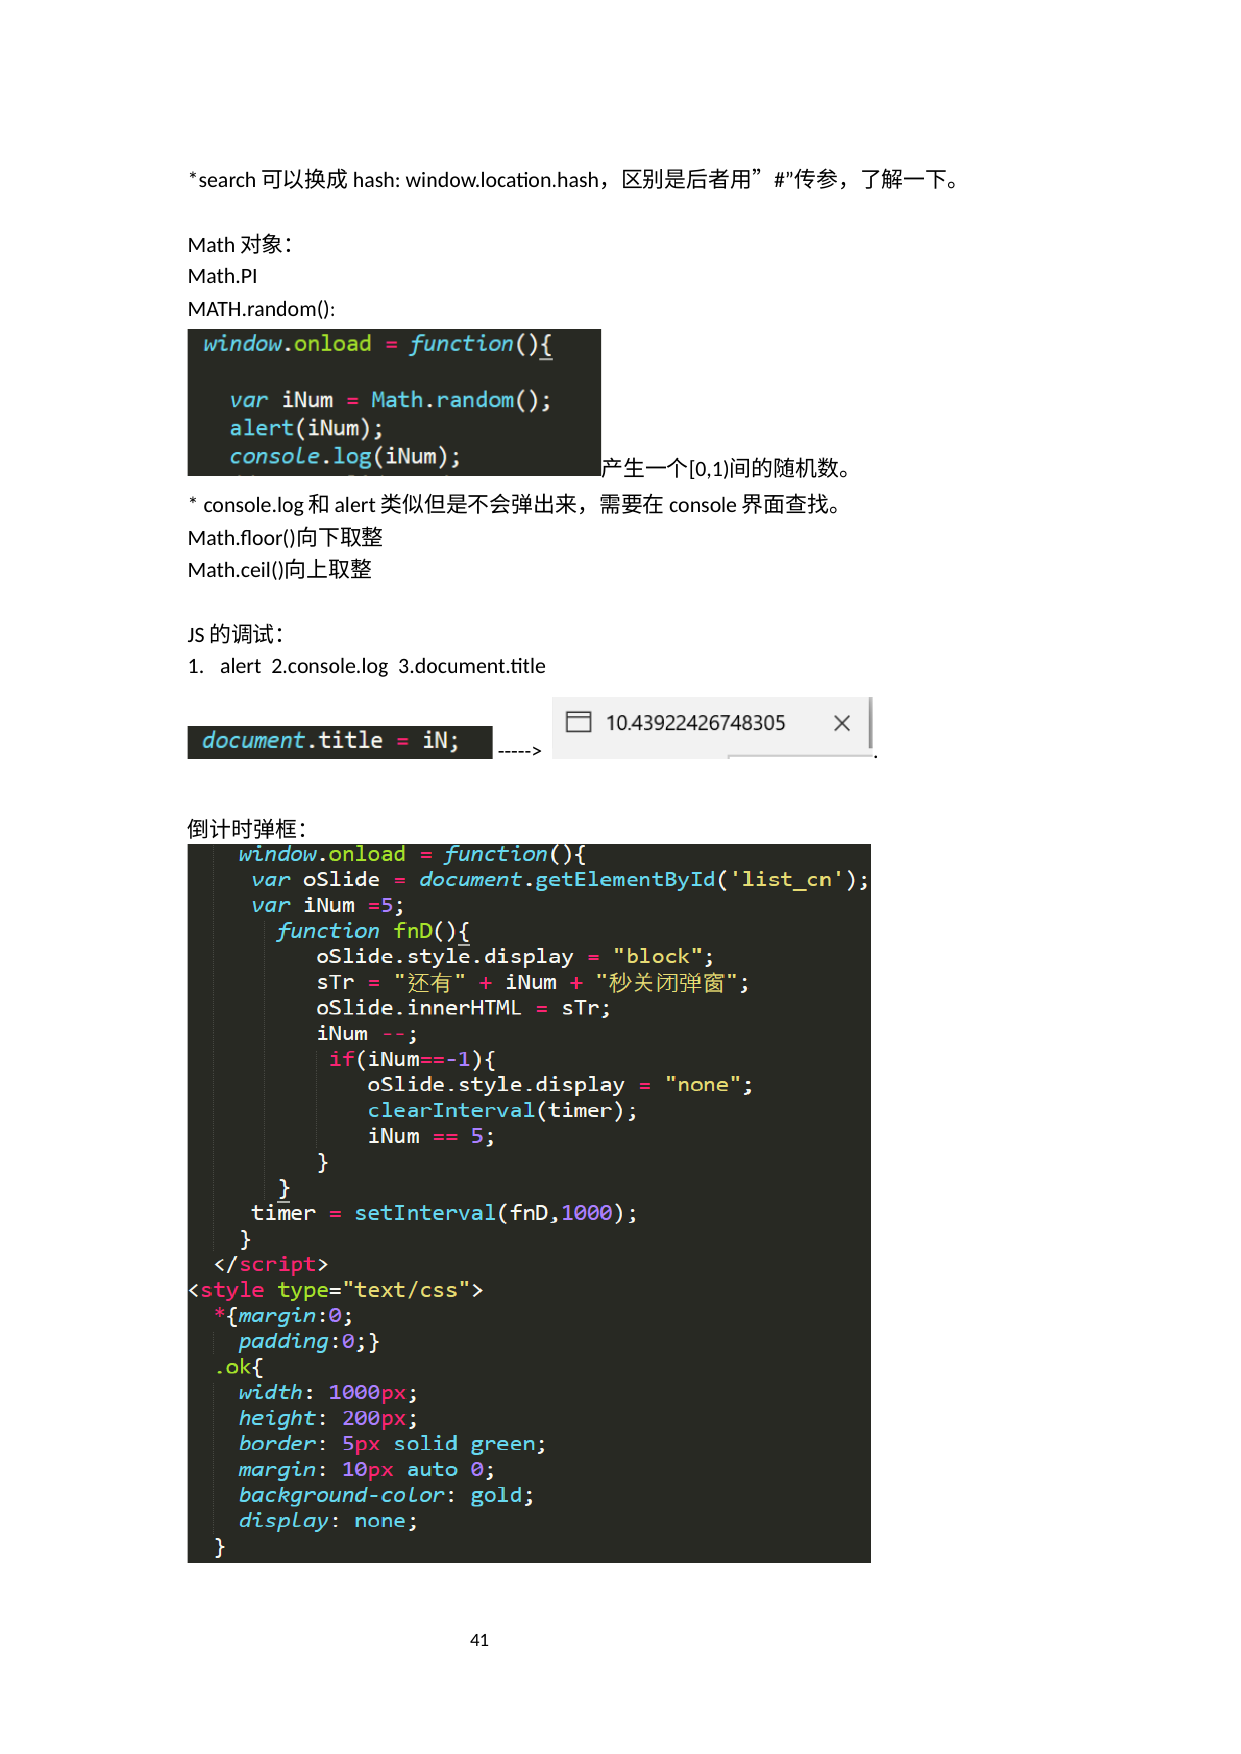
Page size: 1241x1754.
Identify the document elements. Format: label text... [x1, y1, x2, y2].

picture [187, 329, 602, 476]
picture [552, 697, 873, 759]
list Math.PI [187, 259, 1053, 292]
list Math.ceil()向上取整 [187, 552, 1053, 584]
list 倒计时弹框： [187, 812, 1053, 844]
list MATH.random(): [187, 292, 1053, 324]
picture [187, 844, 871, 1563]
picture [187, 726, 493, 759]
list Math对象： [187, 227, 1053, 259]
list JS的调试： [187, 617, 1053, 649]
list * console.log和alert类似但是不会弹出来，需要在console界面查找。 [187, 487, 1053, 519]
list *search可以换成hash: window.location.hash，区别是后者用”#”传参，了解一下。 [187, 162, 1053, 194]
list alert 2.console.log 3.document.title [187, 649, 1053, 682]
list Math.floor()向下取整 [187, 519, 1053, 552]
